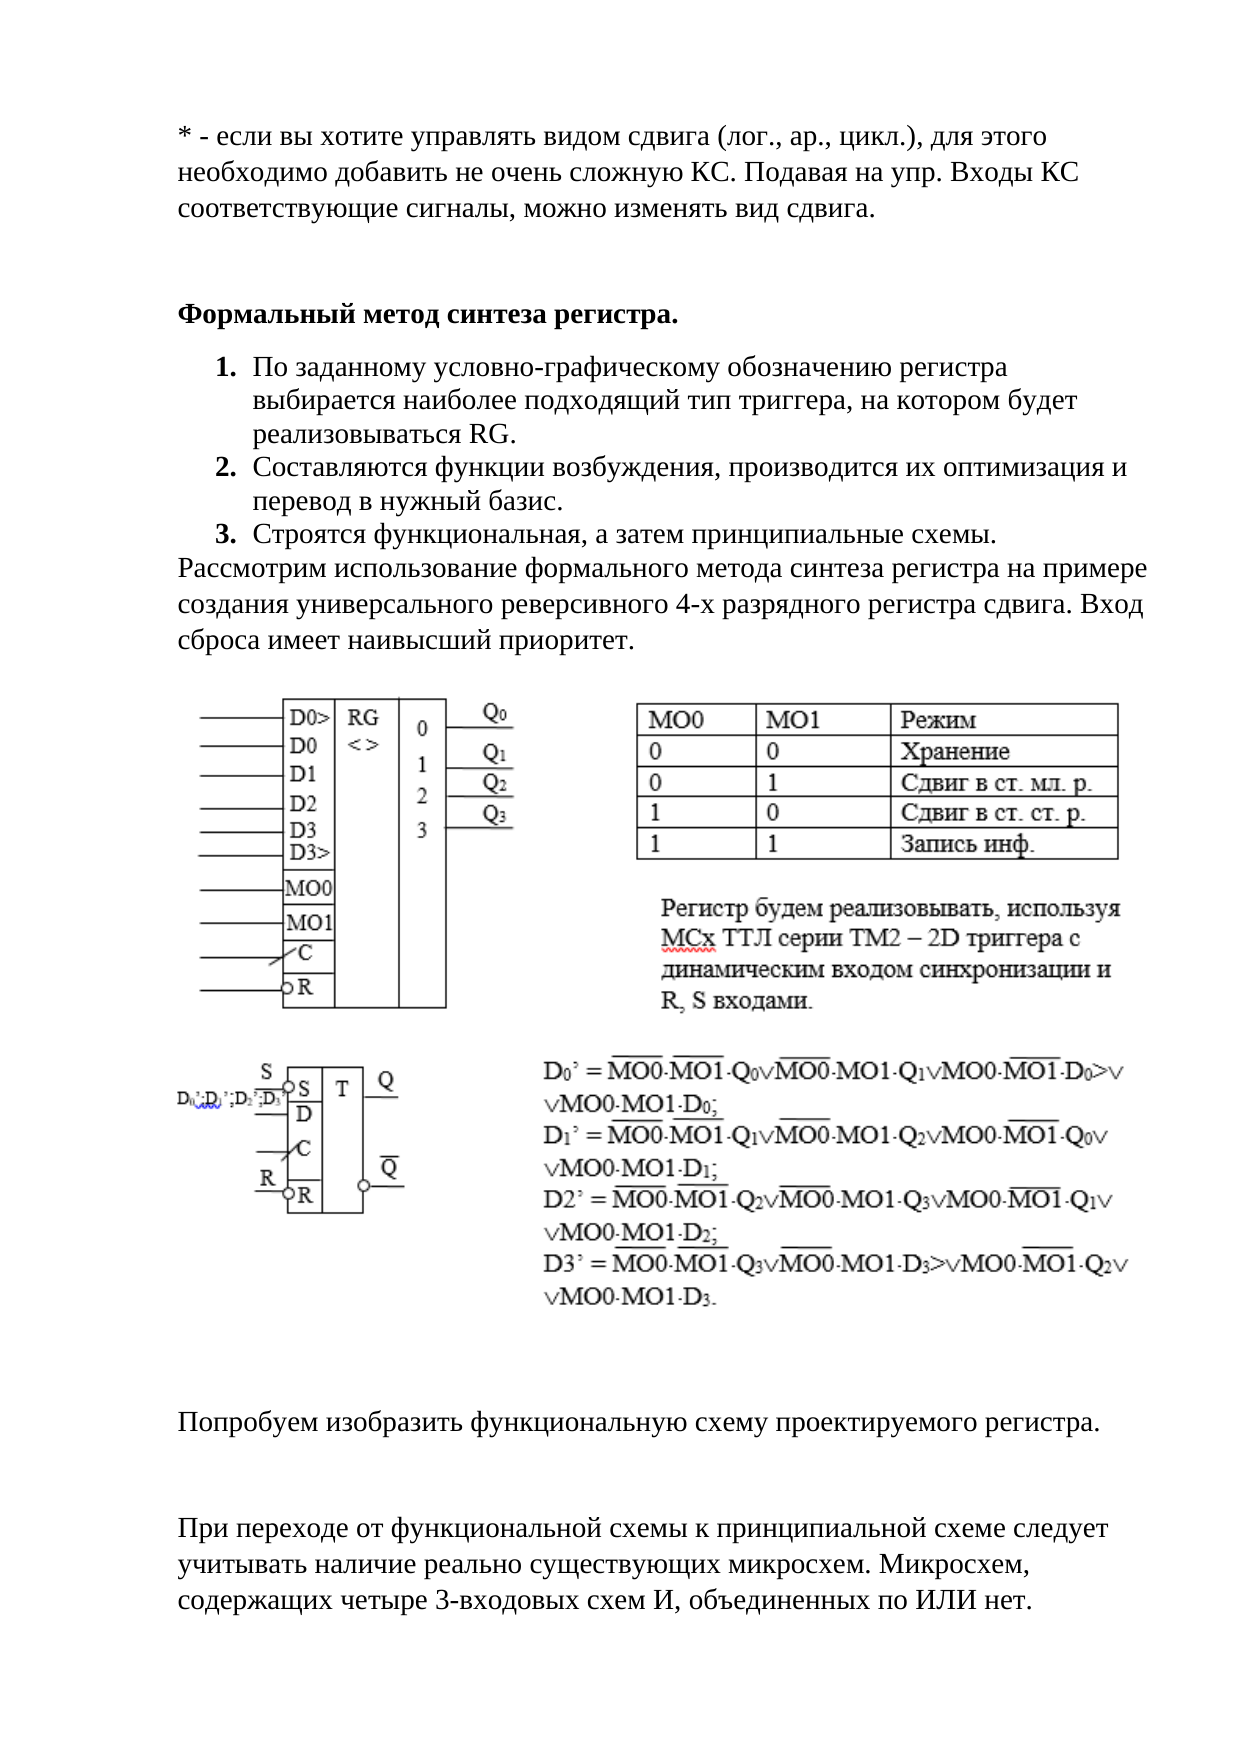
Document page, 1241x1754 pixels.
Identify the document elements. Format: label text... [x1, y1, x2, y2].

text Попробуем изобразить функциональную схему проектируемого регистра. [177, 1404, 1152, 1438]
text * - если вы хотите управлять видом сдвига (лог., ар., цикл.), для этого необходимо добавить не очень сложную КС. Подавая на упр. Входы КС соответствующие сигналы, можно изменять вид сдвига. [177, 118, 1152, 224]
list По заданному условно-графическому обозначению регистра выбирается наиболее подходящий тип триггера, на котором будет реализовываться RG. [215, 349, 1152, 449]
text При переходе от функциональной схемы к принципиальной схеме следует учитывать наличие реально существующих микросхем. Микросхем, содержащих четыре 3-входовых схем И, объединенных по ИЛИ нет. [177, 1510, 1152, 1616]
picture [151, 683, 1177, 1330]
text Формальный метод синтеза регистра. [177, 296, 1152, 329]
text Рассмотрим использование формального метода синтеза регистра на примере создания универсального реверсивного 4-х разрядного регистра сдвига. Вход сброса имеет наивысший приоритет. [177, 550, 1152, 656]
list Составляются функции возбуждения, производится их оптимизация и перевод в нужный базис. [215, 449, 1152, 517]
list Строятся функциональная, а затем принципиальные схемы. [215, 517, 1152, 550]
